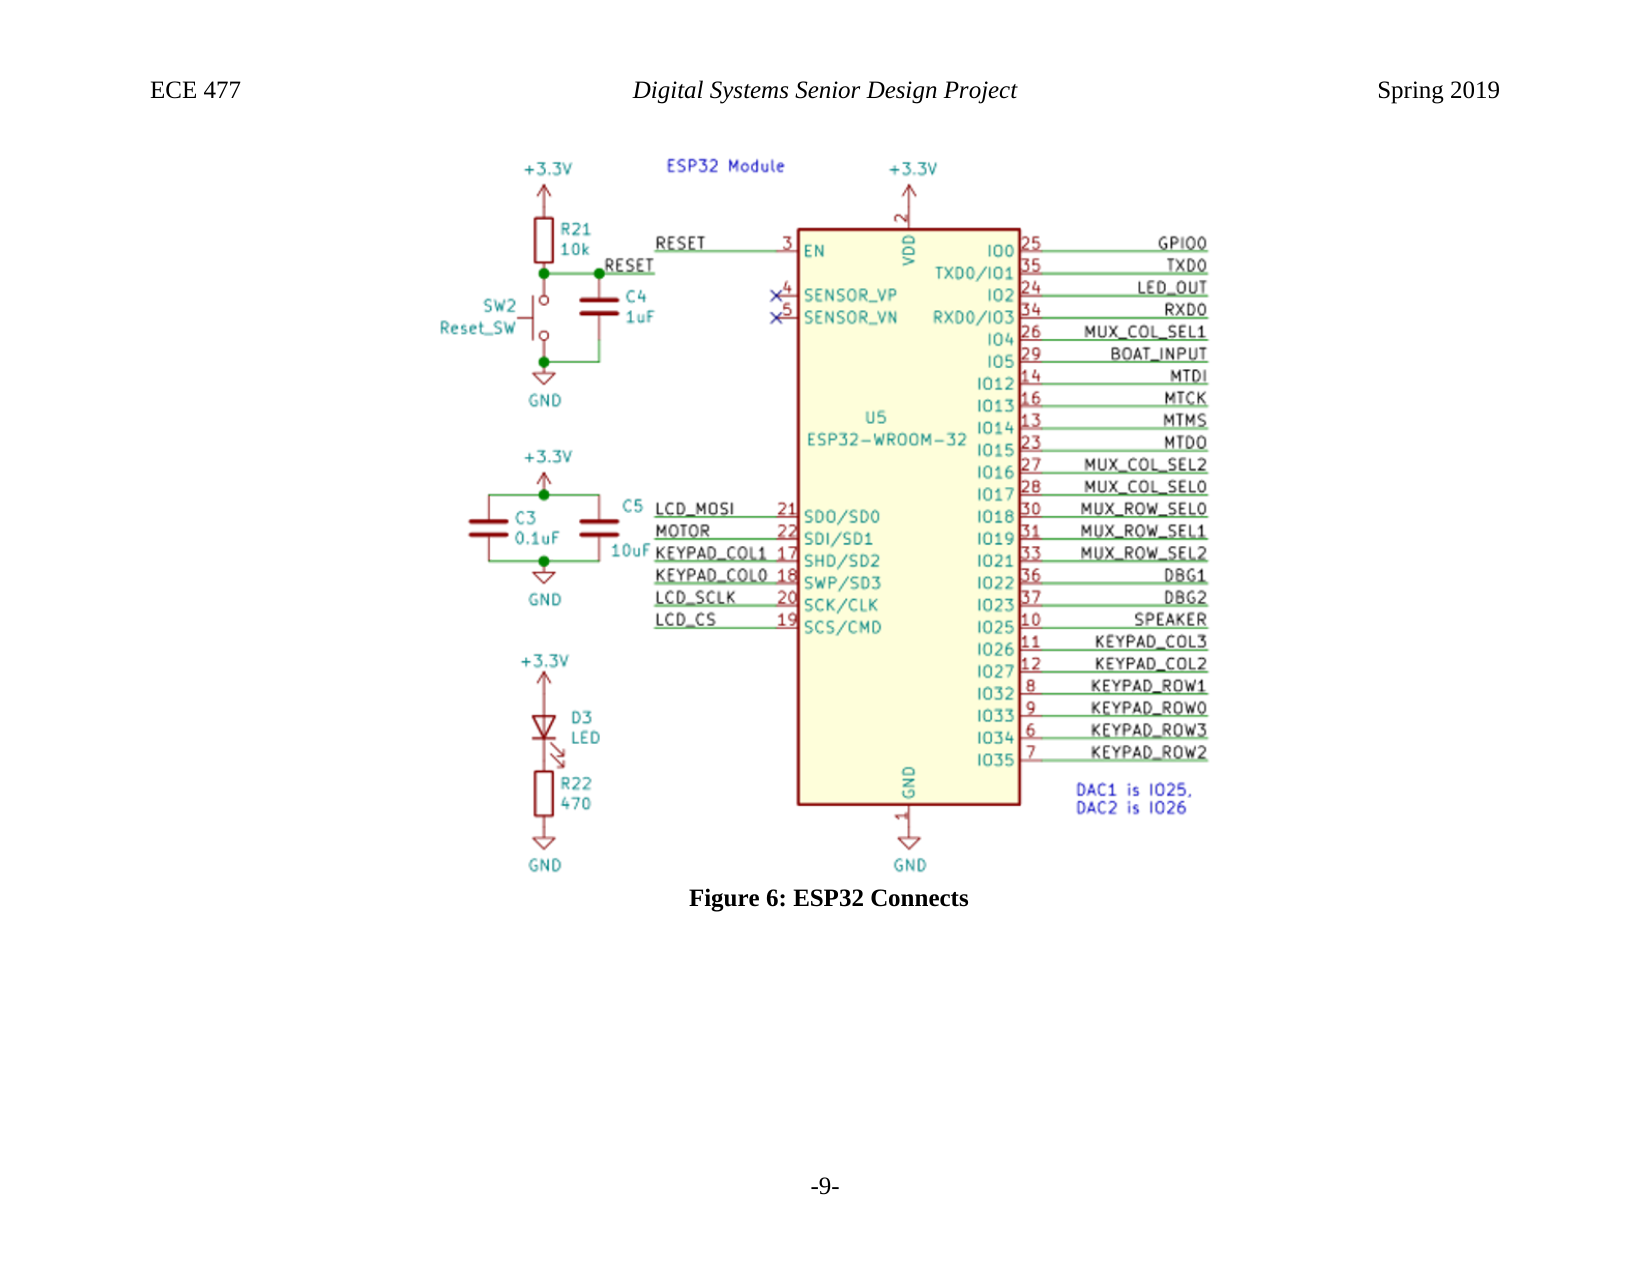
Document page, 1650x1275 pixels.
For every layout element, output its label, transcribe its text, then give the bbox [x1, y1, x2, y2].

picture [437, 150, 1220, 883]
title Figure 6: ESP32 Connects [157, 883, 1500, 911]
